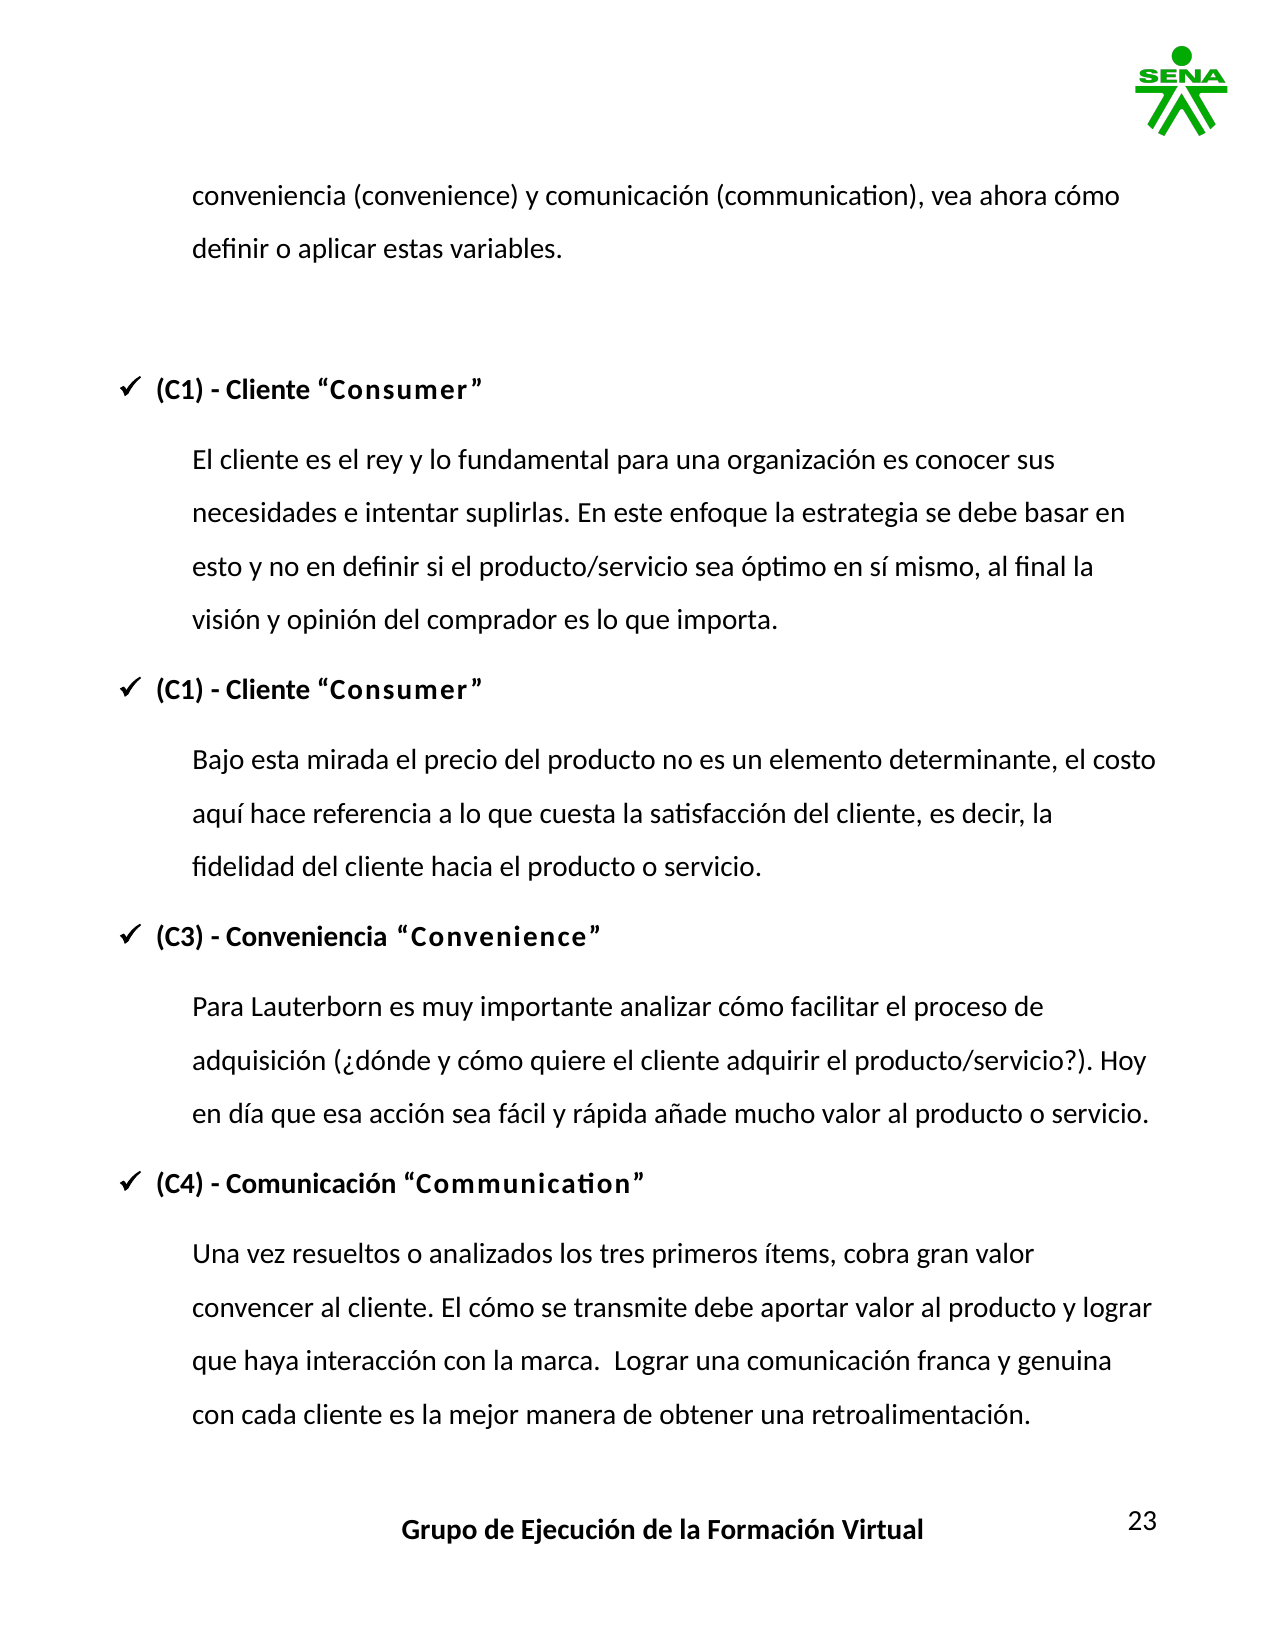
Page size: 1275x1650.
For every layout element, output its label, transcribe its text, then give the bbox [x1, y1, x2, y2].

text Bajo esta mirada el precio del producto no es un elemento determinante, el costo aquí hace referencia a lo que cuesta la satisfacción del cliente, es decir, la fidelidad del cliente hacia el producto o servicio. [192, 741, 1157, 884]
picture [1135, 46, 1228, 136]
text El cliente es el rey y lo fundamental para una organización es conocer sus necesidades e intentar suplirlas. En este enfoque la estrategia se debe basar en esto y no en definir si el producto/servicio sea óptimo en sí mismo, al final la visión y opinión del comprador es lo que importa. [192, 441, 1157, 637]
text Una vez resueltos o analizados los tres primeros ítems, cobra gran valor convencer al cliente. El cómo se transmite debe aportar valor al producto y lograr que haya interacción con la marca. Lograr una comunicación franca y genuina con cada cliente es la mejor manera de obtener una retroalimentación. [192, 1236, 1157, 1432]
list (C4) - Comunicación “Communication” [118, 1166, 1157, 1201]
list (C1) - Cliente “Consumer” [118, 371, 1157, 406]
list (C3) - Conveniencia “Convenience” [118, 918, 1157, 954]
list (C1) - Cliente “Consumer” [118, 671, 1157, 707]
text Para Lauterborn es muy importante analizar cómo facilitar el proceso de adquisición (¿dónde y cómo quiere el cliente adquirir el producto/servicio?). Hoy en día que esa acción sea fácil y rápida añade mucho valor al producto o servicio. [192, 988, 1157, 1131]
